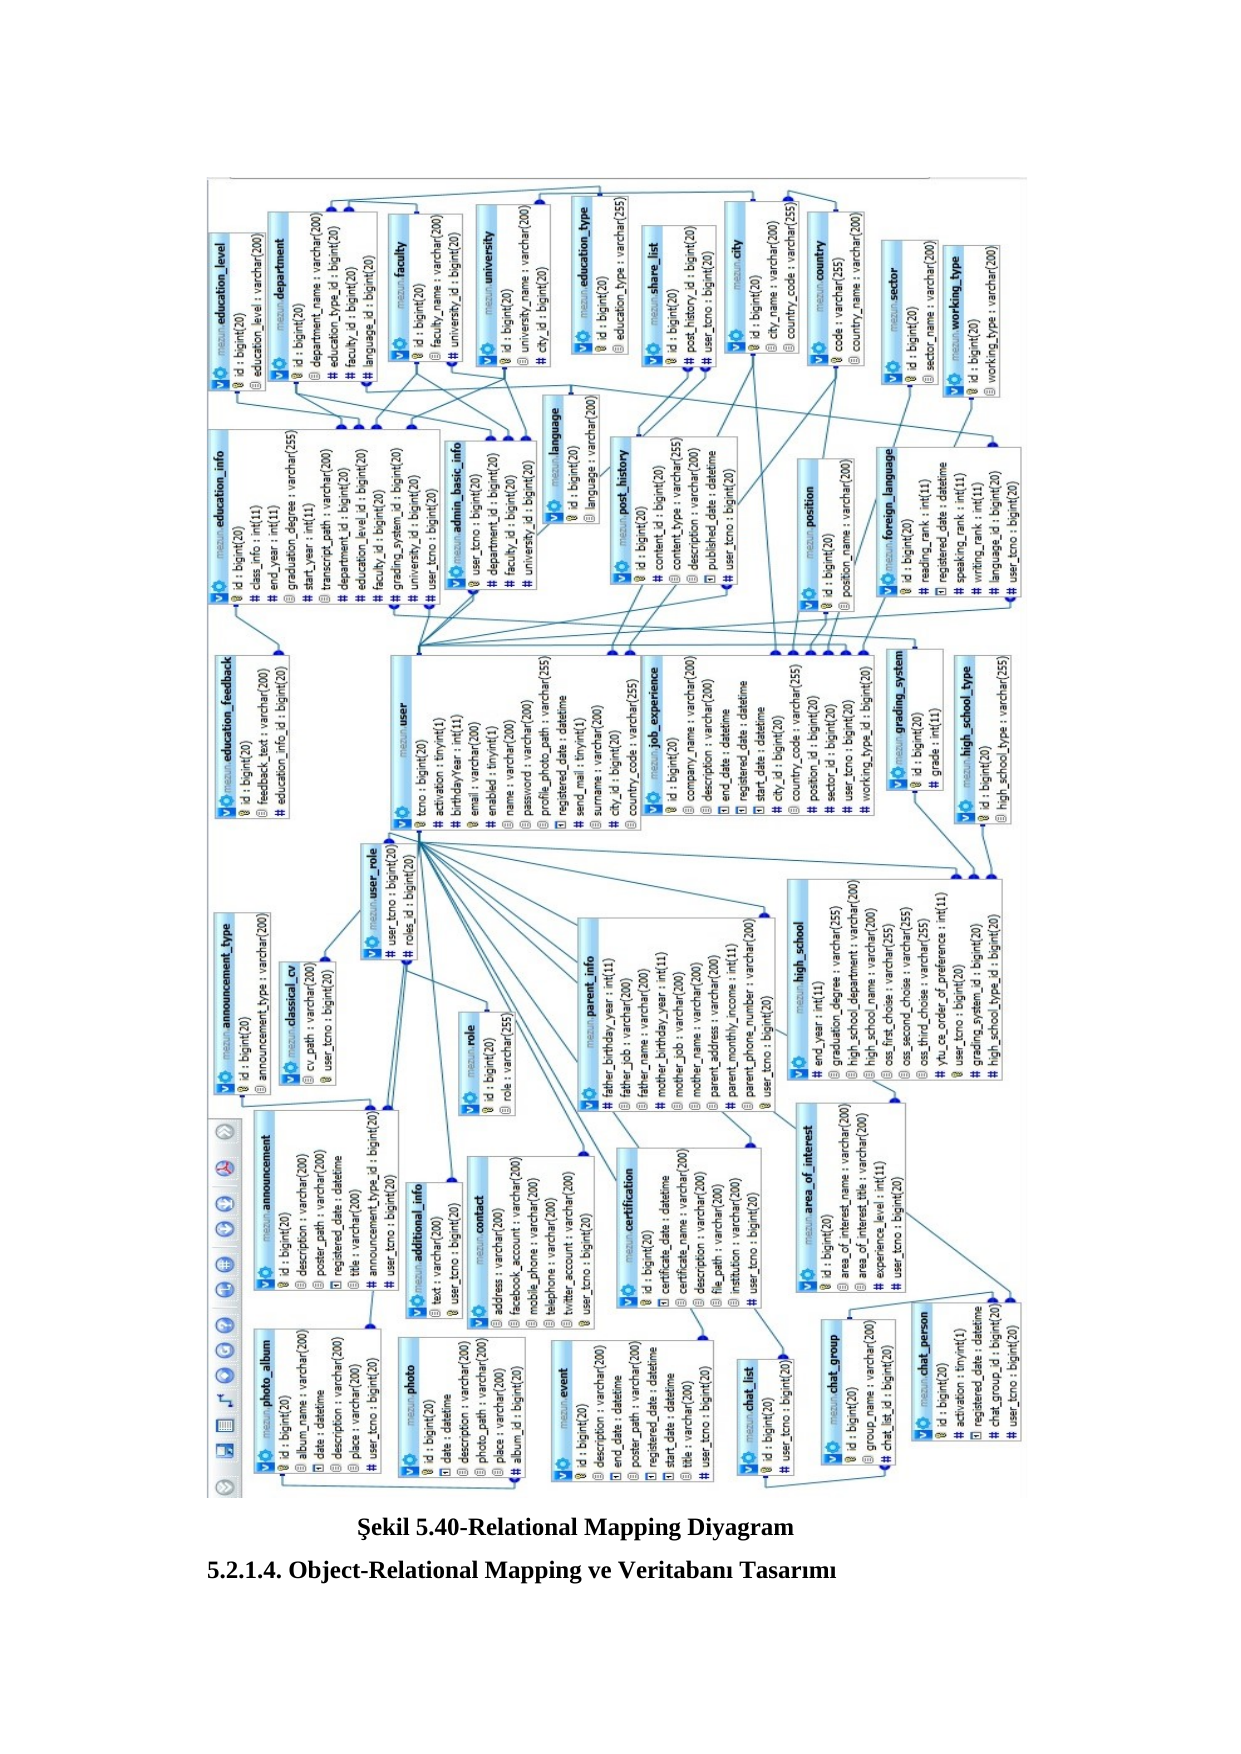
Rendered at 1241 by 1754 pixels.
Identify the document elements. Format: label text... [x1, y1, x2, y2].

picture [206, 177, 1028, 1498]
text Şekil 5.40-Relational Mapping Diyagram [282, 1512, 1092, 1541]
text 5.2.1.4. Object-Relational Mapping ve Veritabanı Tasarımı [207, 1555, 1092, 1584]
